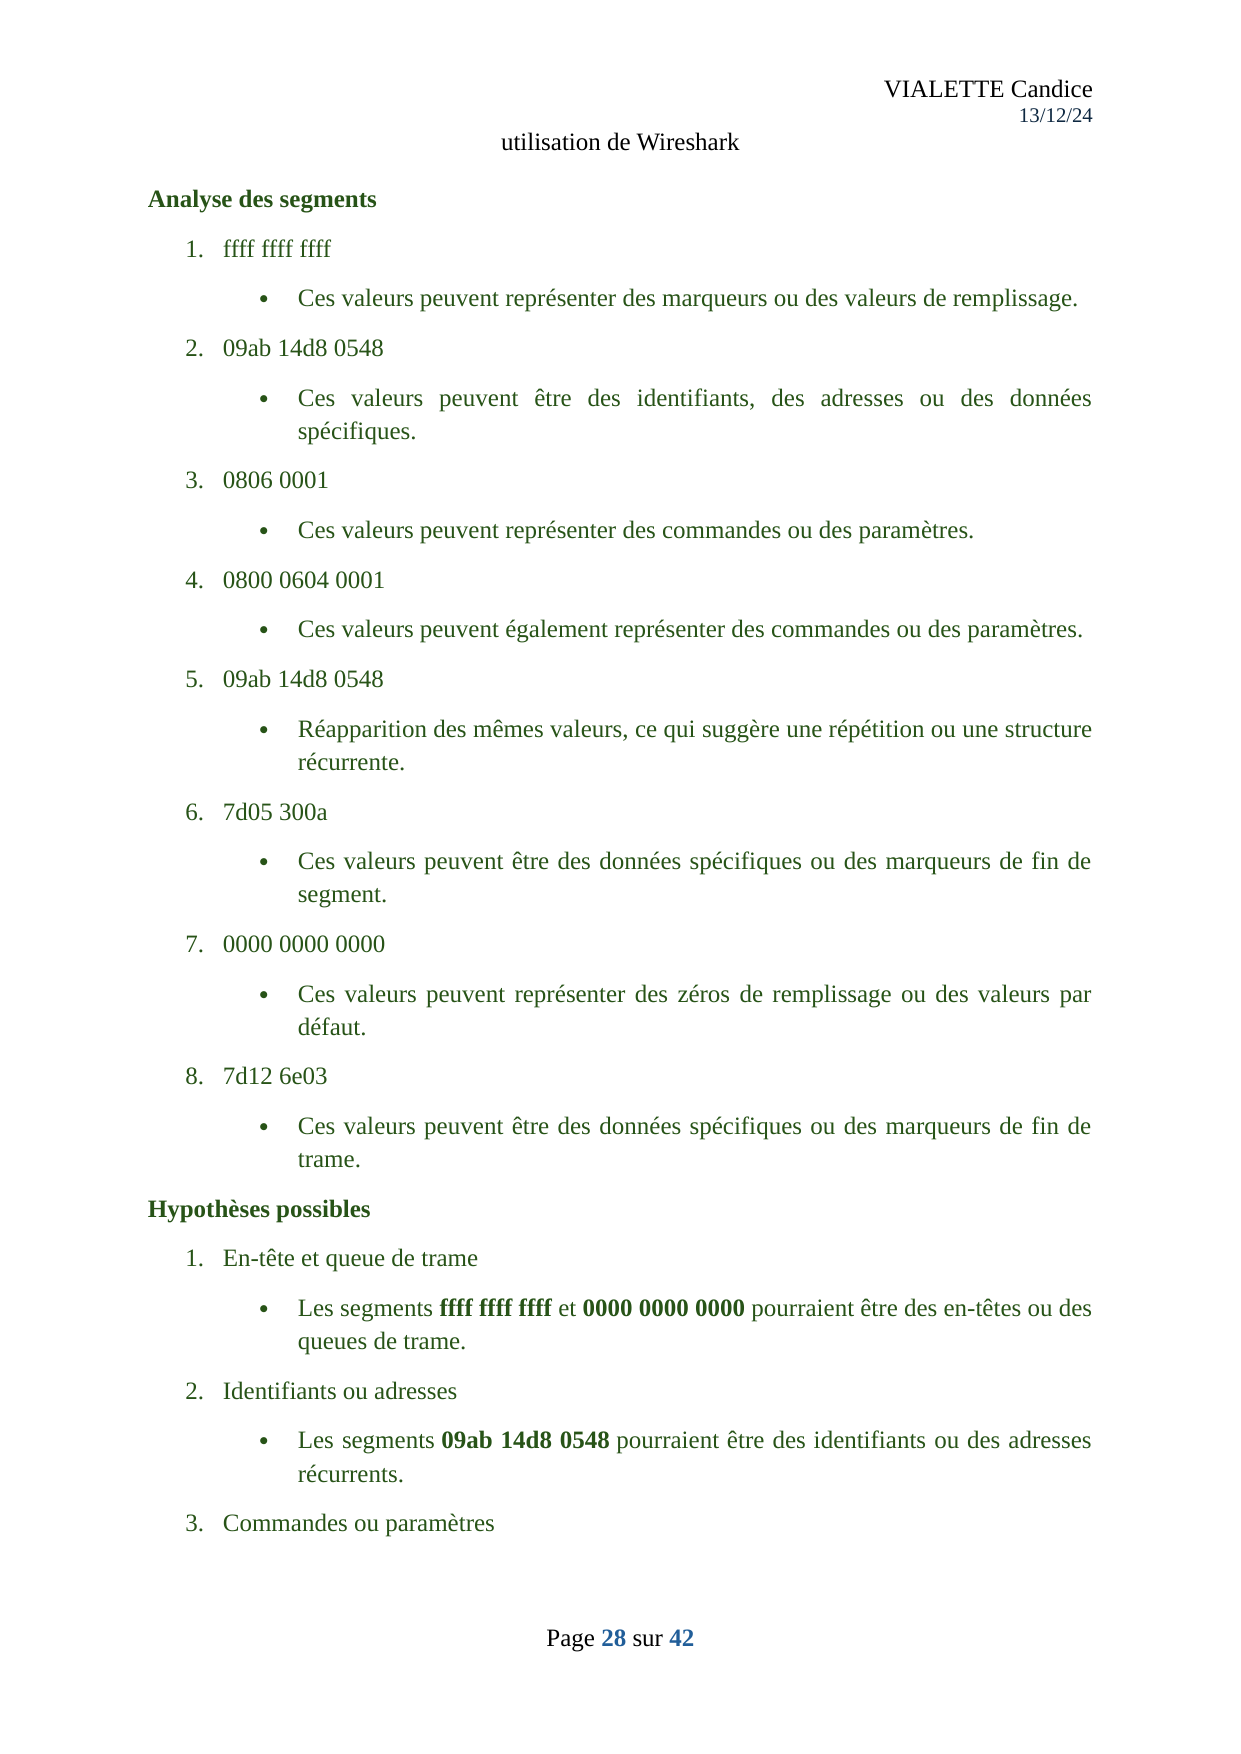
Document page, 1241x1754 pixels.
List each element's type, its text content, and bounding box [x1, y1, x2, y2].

list Ces valeurs peuvent représenter des commandes ou des paramètres. [260, 515, 1093, 544]
list 09ab 14d8 0548 [185, 333, 1093, 362]
list Identifiants ou adresses [185, 1376, 1093, 1405]
list 09ab 14d8 0548 [185, 664, 1093, 693]
list Ces valeurs peuvent représenter des marqueurs ou des valeurs de remplissage. [260, 283, 1093, 312]
list Les segments 09ab 14d8 0548 pourraient être des identifiants ou des adresses récurrents. [260, 1426, 1093, 1487]
text Analyse des segments [148, 184, 1093, 213]
list ffff ffff ffff [185, 234, 1093, 262]
list Réapparition des mêmes valeurs, ce qui suggère une répétition ou une structure récurrente. [260, 714, 1093, 776]
list 7d12 6e03 [185, 1061, 1093, 1090]
list Ces valeurs peuvent également représenter des commandes ou des paramètres. [260, 614, 1093, 643]
list 7d05 300a [185, 797, 1093, 825]
list En-tête et queue de trame [185, 1243, 1093, 1272]
list Ces valeurs peuvent représenter des zéros de remplissage ou des valeurs par défaut. [260, 979, 1093, 1041]
list Les segments ffff ffff ffff et 0000 0000 0000 pourraient être des en-têtes ou des queues de trame. [260, 1293, 1093, 1355]
list Ces valeurs peuvent être des identifiants, des adresses ou des données spécifiques. [260, 383, 1093, 444]
list 0000 0000 0000 [185, 929, 1093, 958]
list 0806 0001 [185, 466, 1093, 494]
text Hypothèses possibles [148, 1194, 1093, 1223]
list Ces valeurs peuvent être des données spécifiques ou des marqueurs de fin de segment. [260, 846, 1093, 908]
list Commandes ou paramètres [185, 1508, 1093, 1537]
list 0800 0604 0001 [185, 565, 1093, 594]
list Ces valeurs peuvent être des données spécifiques ou des marqueurs de fin de trame. [260, 1111, 1093, 1173]
